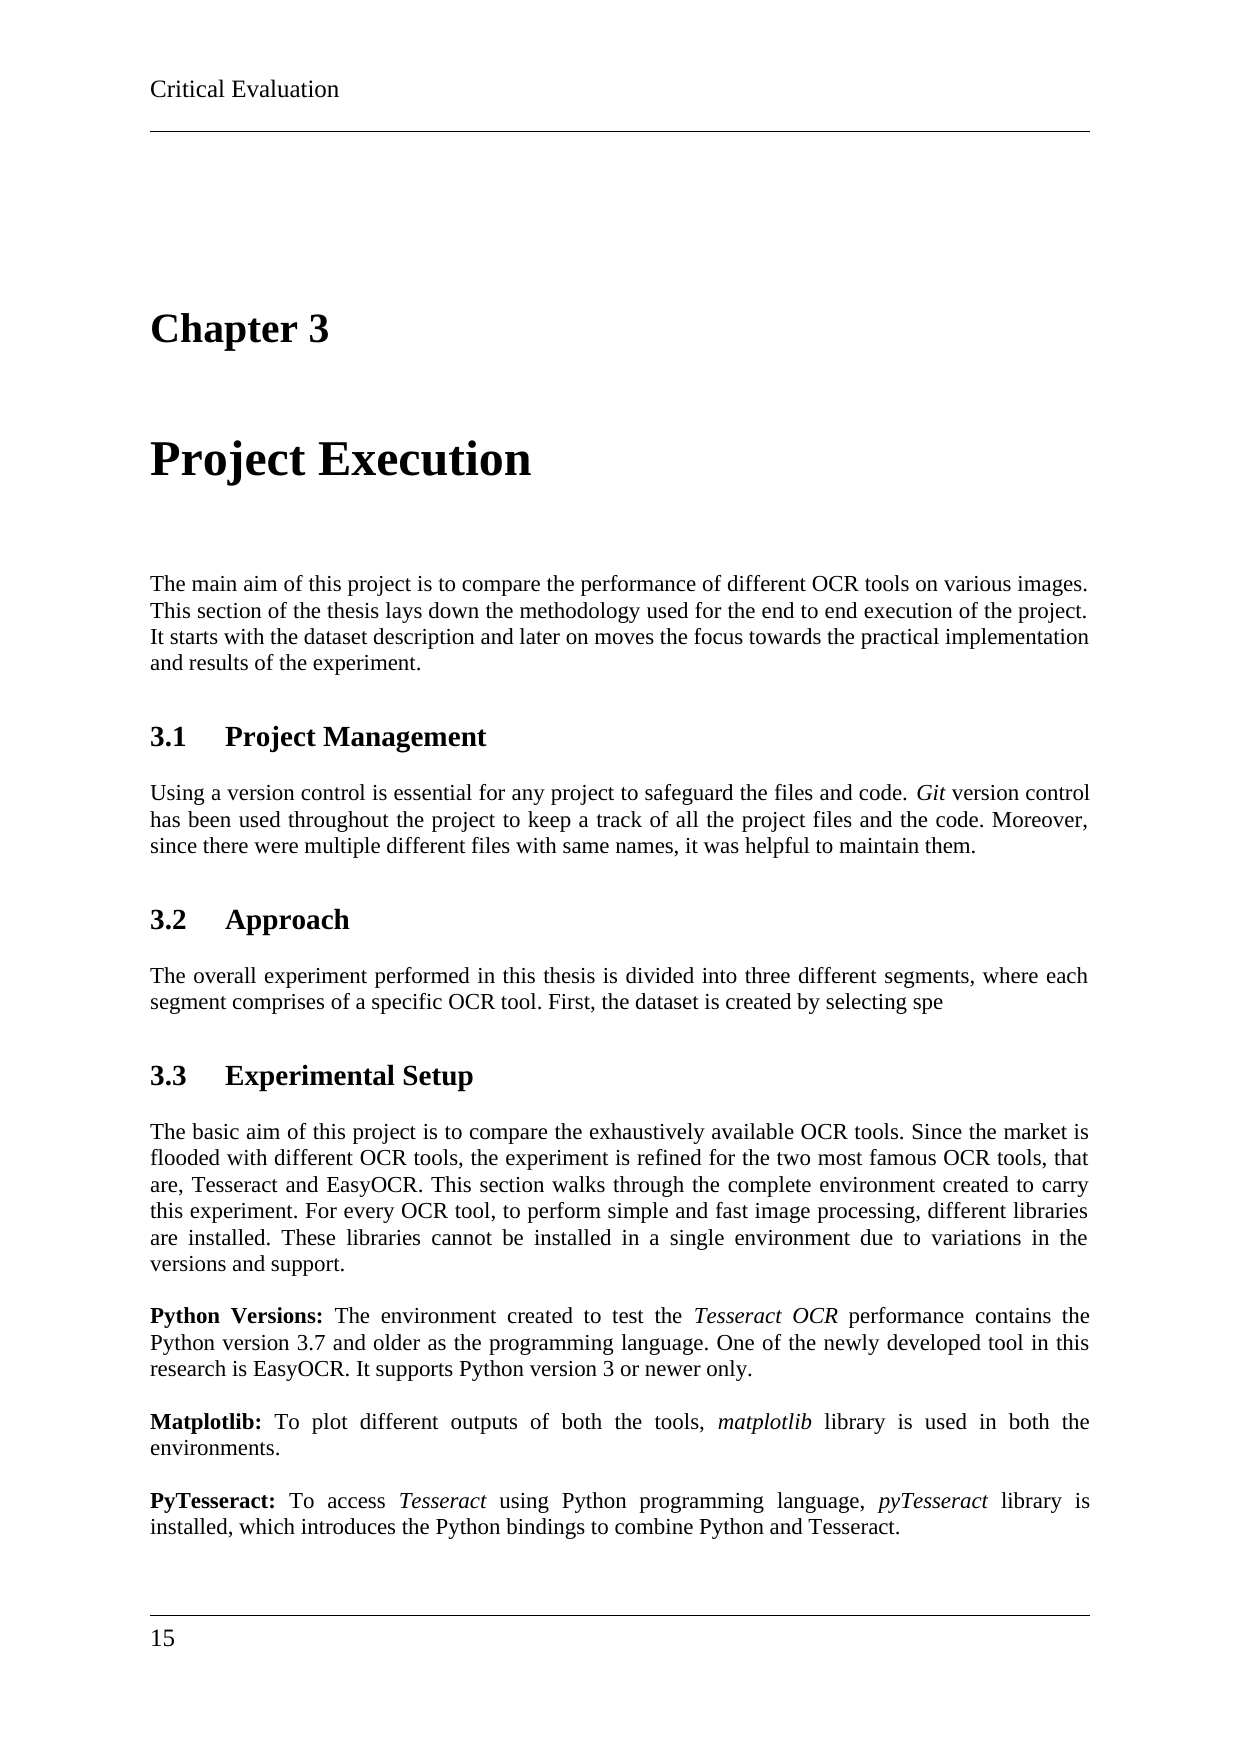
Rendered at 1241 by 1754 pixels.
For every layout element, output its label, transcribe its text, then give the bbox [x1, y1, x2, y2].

subtitle 3.2 Approach [150, 902, 1090, 936]
text Python Versions: The environment created to test the Tesseract OCR performance contains the Python version 3.7 and older as the programming language. One of the newly developed tool in this research is EasyOCR. It supports Python version 3 or newer only. [150, 1303, 1090, 1382]
text The basic aim of this project is to compare the exhaustively available OCR tools. Since the market is flooded with different OCR tools, the experiment is refined for the two most famous OCR tools, that are, Tesseract and EasyOCR. This section walks through the complete environment created to carry this experiment. For every OCR tool, to perform simple and fast image processing, different libraries are installed. These libraries cannot be installed in a single environment due to variations in the versions and support. [150, 1118, 1090, 1276]
subtitle 3.3 Experimental Setup [150, 1058, 1090, 1092]
subtitle 3.1 Project Management [150, 719, 1090, 753]
text PyTesseract: To access Tesseract using Python programming language, pyTesseract library is installed, which introduces the Python bindings to combine Python and Tesseract. [150, 1487, 1090, 1540]
subtitle Project Execution [150, 429, 1090, 486]
text Using a version control is essential for any project to safeguard the files and code. Git version control has been used throughout the project to keep a track of all the project files and the code. Moreover, since there were multiple different files with same names, it was helpful to maintain them. [150, 779, 1090, 858]
text The main aim of this project is to compare the performance of different OCR tools on various images. This section of the thesis lays down the methodology used for the end to end execution of the project. It starts with the dataset description and later on moves the focus towards the practical implementation and results of the experiment. [150, 570, 1090, 676]
text Matplotlib: To plot different outputs of both the tools, matplotlib library is used in both the environments. [150, 1408, 1090, 1461]
text The overall experiment performed in this thesis is divided into three different segments, where each segment comprises of a specific OCR tool. First, the dataset is created by selecting spe [150, 962, 1090, 1014]
text Chapter 3 [150, 303, 1090, 351]
